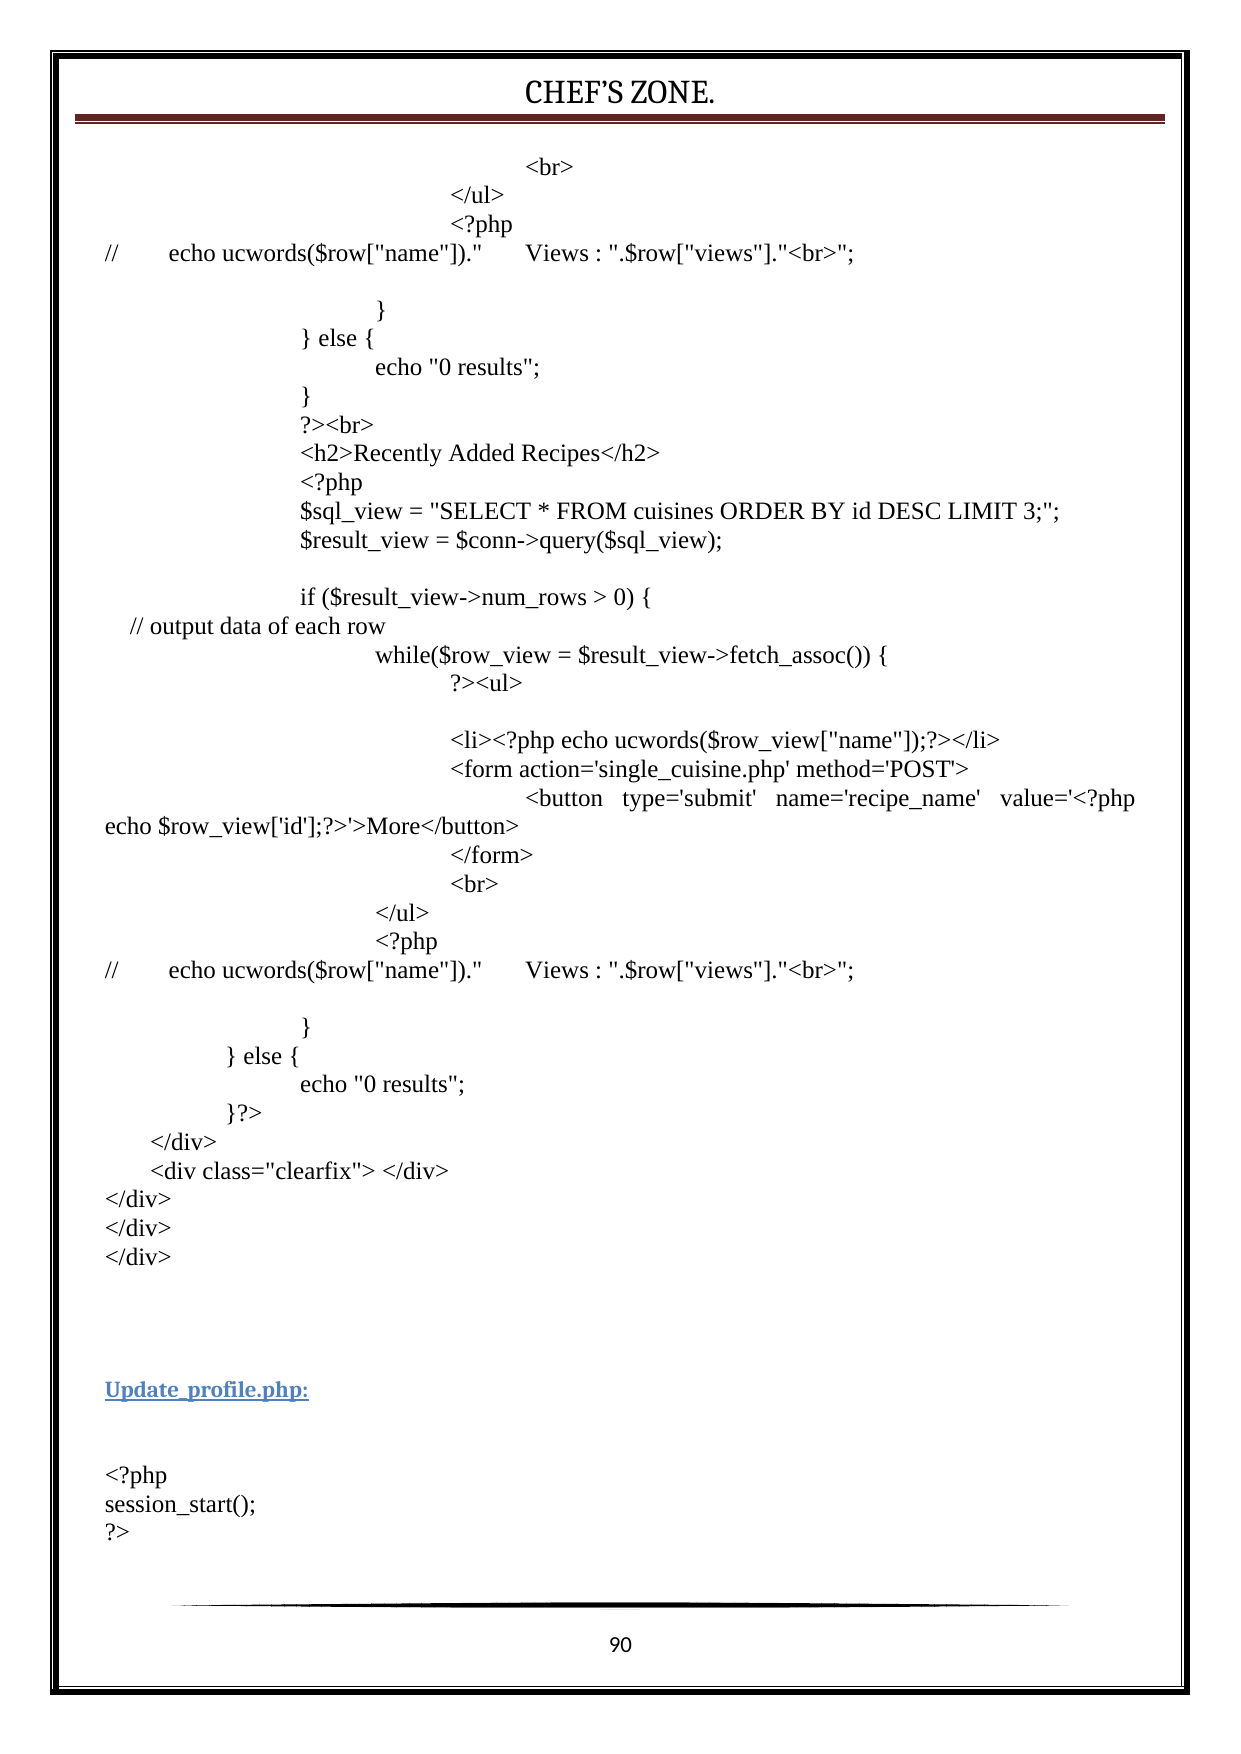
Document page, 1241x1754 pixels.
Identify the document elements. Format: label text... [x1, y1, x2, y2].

text // echo ucwords($row["name"])." Views : ".$row["views"]."<br>"; [104, 955, 1136, 984]
text session_start(); [104, 1489, 1136, 1517]
text </ul> [104, 898, 1136, 926]
subtitle Update_profile.php: [104, 1377, 1136, 1403]
picture [171, 1601, 1069, 1610]
text while($row_view = $result_view->fetch_assoc()) { [104, 640, 1136, 668]
text } [104, 1012, 1136, 1041]
text <li><?php echo ucwords($row_view["name"]);?></li> [104, 725, 1136, 754]
text echo "0 results"; [104, 1069, 1136, 1098]
text <?php [104, 926, 1136, 955]
text <?php [104, 209, 1136, 238]
text $result_view = $conn->query($sql_view); [104, 525, 1136, 553]
text } [104, 295, 1136, 323]
text <br> [104, 152, 1136, 180]
text }?> [104, 1098, 1136, 1127]
text </ul> [104, 180, 1136, 209]
text ?><ul> [104, 668, 1136, 697]
text // echo ucwords($row["name"])." Views : ".$row["views"]."<br>"; [104, 238, 1136, 267]
text </div> [104, 1127, 1136, 1156]
text <?php [104, 1460, 1136, 1489]
text // output data of each row [104, 611, 1136, 640]
text echo "0 results"; [104, 352, 1136, 381]
text <?php [104, 467, 1136, 496]
text </div> [104, 1213, 1136, 1242]
text if ($result_view->num_rows > 0) { [104, 582, 1136, 611]
text ?> [104, 1517, 1136, 1546]
text </div> [104, 1242, 1136, 1271]
text $sql_view = "SELECT * FROM cuisines ORDER BY id DESC LIMIT 3;"; [104, 496, 1136, 525]
text <h2>Recently Added Recipes</h2> [104, 438, 1136, 467]
text <br> [104, 869, 1136, 898]
text <div class="clearfix"> </div> [104, 1156, 1136, 1184]
text } else { [104, 1041, 1136, 1069]
text } [104, 381, 1136, 410]
text </form> [104, 840, 1136, 869]
text } else { [104, 323, 1136, 352]
text </div> [104, 1184, 1136, 1213]
text <form action='single_cuisine.php' method='POST'> [104, 754, 1136, 783]
text <button type='submit' name='recipe_name' value='<?php echo $row_view['id'];?>'>More</button> [104, 783, 1136, 840]
text ?><br> [104, 410, 1136, 438]
